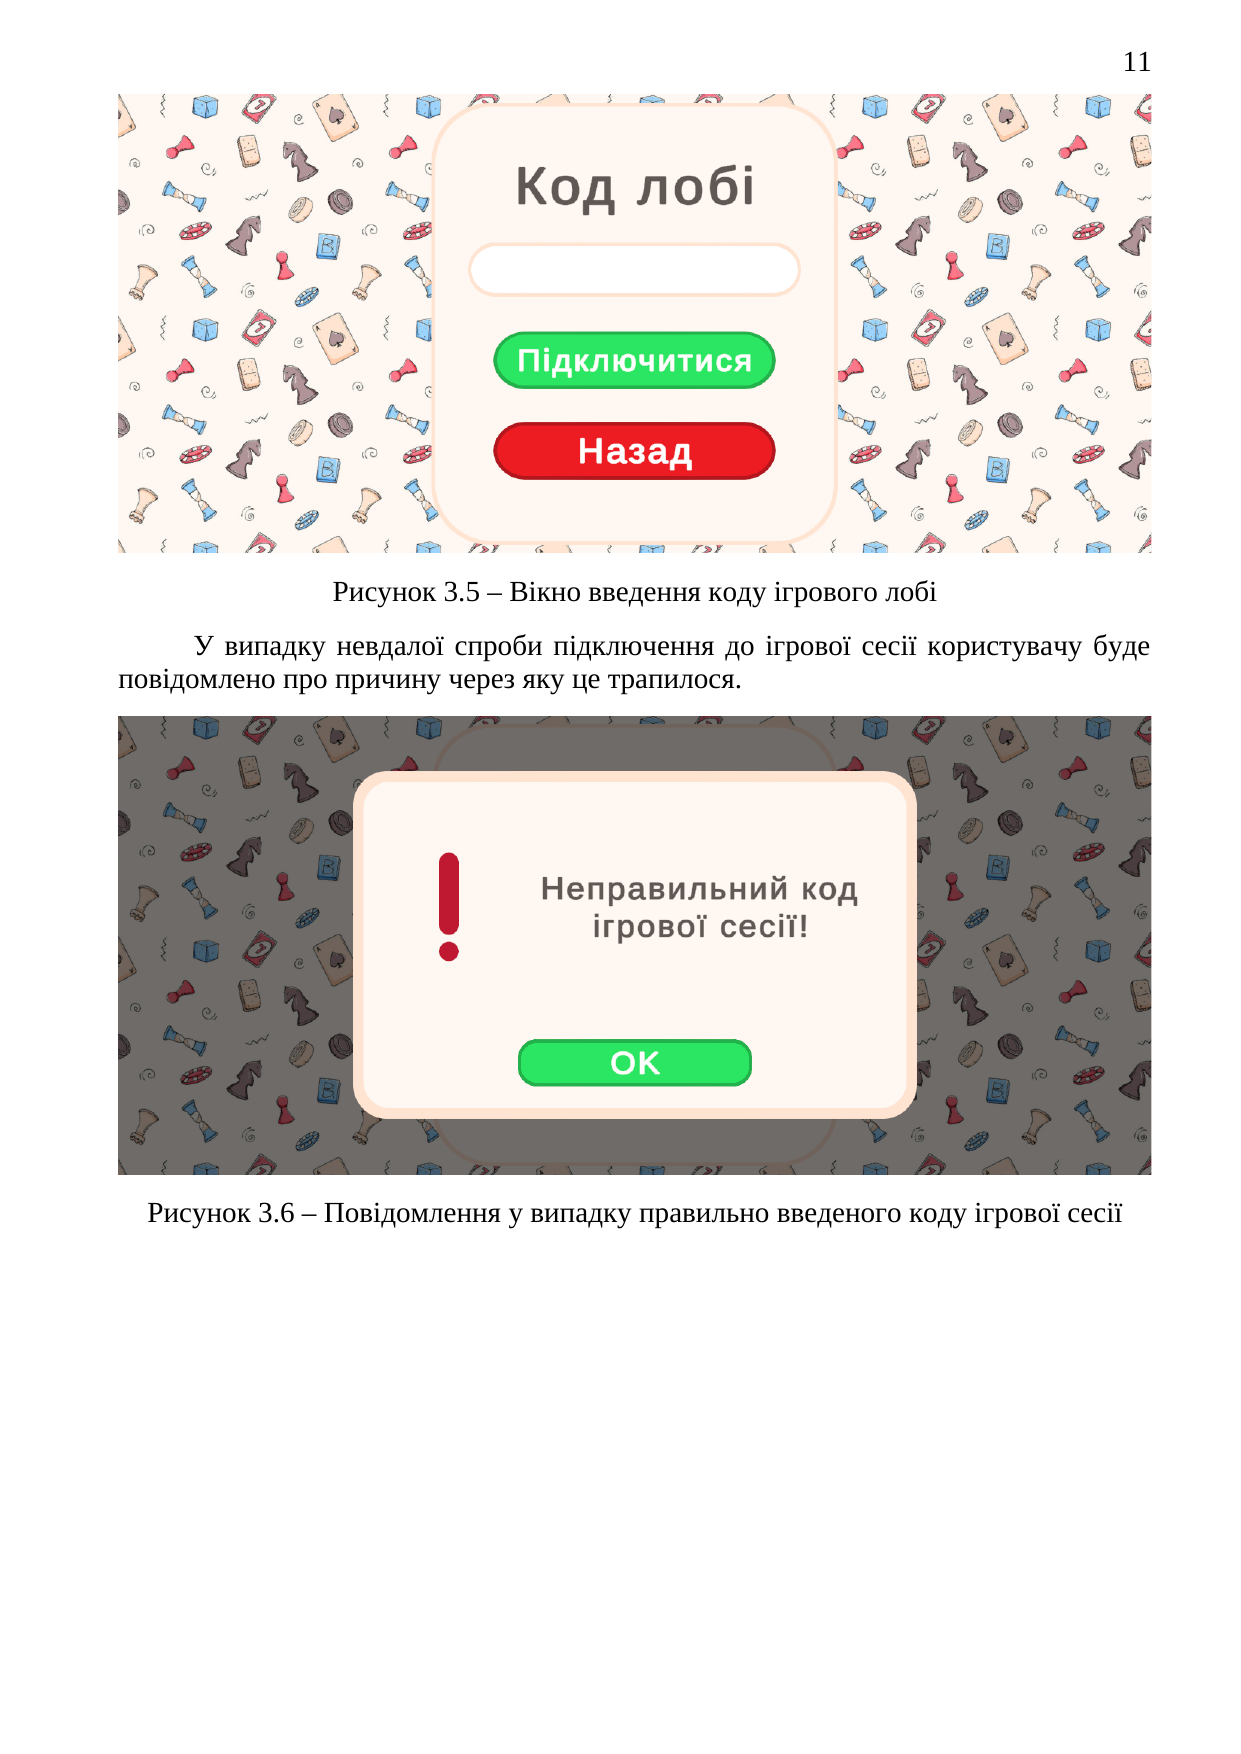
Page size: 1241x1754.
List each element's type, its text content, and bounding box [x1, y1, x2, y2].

text Рисунок 3.5 – Вікно введення коду ігрового лобі [118, 574, 1152, 607]
text Рисунок 3.6 – Повідомлення у випадку правильно введеного коду ігрової сесії [118, 1195, 1152, 1229]
text У випадку невдалої спроби підключення до ігрової сесії користувачу буде повідомлено про причину через яку це трапилося. [118, 628, 1152, 695]
picture [118, 716, 1152, 1175]
picture [118, 94, 1152, 553]
